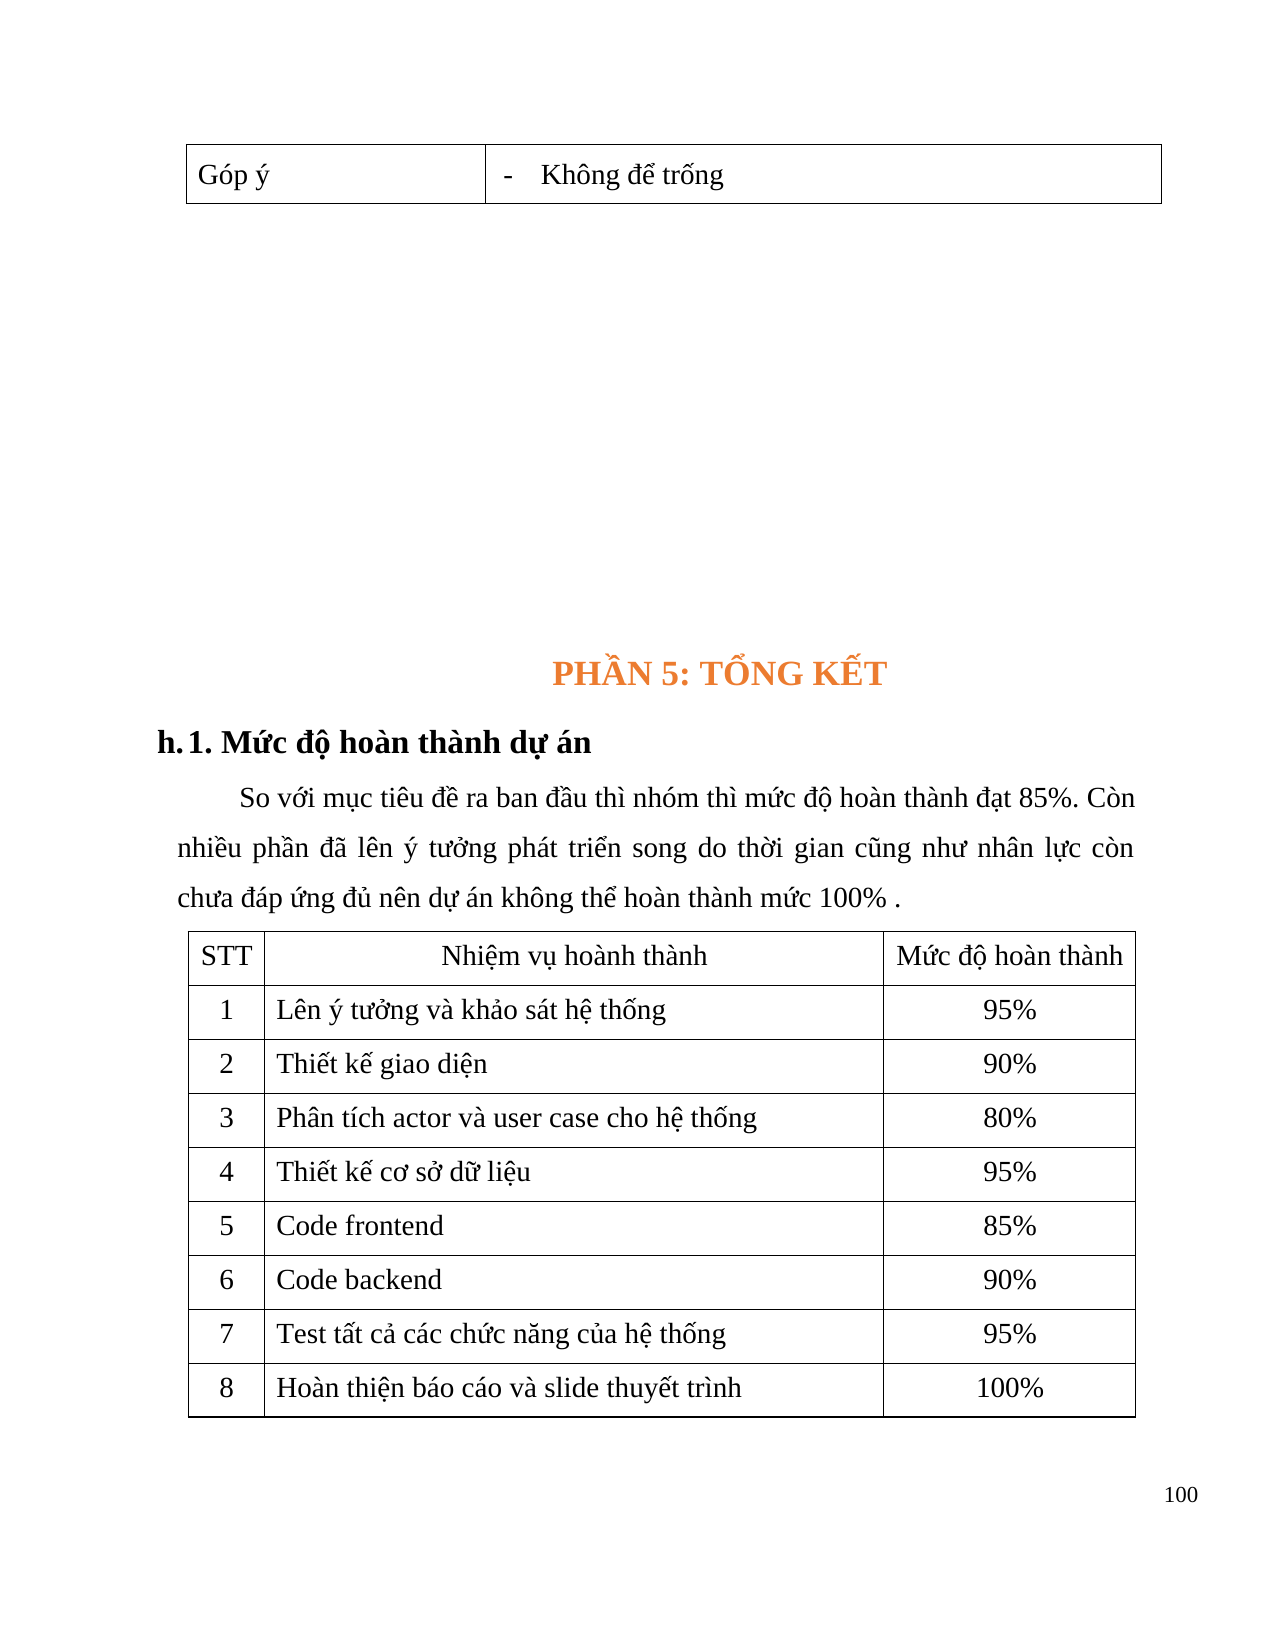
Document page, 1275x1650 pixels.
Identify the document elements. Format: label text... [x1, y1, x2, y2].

table_cell 6 [189, 1256, 264, 1308]
table_cell 90% [884, 1256, 1135, 1308]
table_cell 100% [884, 1364, 1135, 1416]
table_cell 85% [884, 1202, 1135, 1254]
table_cell 1 [189, 986, 264, 1039]
table_cell Code backend [265, 1256, 883, 1308]
table_cell 95% [884, 1148, 1135, 1201]
table_cell 5 [189, 1202, 264, 1254]
table_cell Test tất cả các chức năng của hệ thống [265, 1310, 883, 1362]
table_cell 8 [189, 1364, 264, 1416]
table_cell Lên ý tưởng và khảo sát hệ thống [265, 986, 883, 1039]
table_cell Góp ý [187, 145, 485, 203]
subtitle 1. Mức độ hoàn thành dự án [150, 722, 1198, 761]
table_cell 95% [884, 1310, 1135, 1362]
table_cell Code frontend [265, 1202, 883, 1254]
table_cell 7 [189, 1310, 264, 1362]
table_cell 90% [884, 1040, 1135, 1093]
subtitle PHẦN 5: TỔNG KẾT [177, 652, 1198, 693]
table_cell 3 [189, 1094, 264, 1147]
text So với mục tiêu đề ra ban đầu thì nhóm thì mức độ hoàn thành đạt 85%. Còn nhiều phần đã lên ý tưởng phát triển song do thời gian cũng như nhân lực còn chưa đáp ứng đủ nên dự án không thể hoàn thành mức 100% . [177, 780, 1136, 914]
table_cell Hoàn thiện báo cáo và slide thuyết trình [265, 1364, 883, 1416]
table_cell 95% [884, 986, 1135, 1039]
table_cell Không để trống [486, 145, 1161, 203]
table_header Mức độ hoàn thành [884, 932, 1135, 985]
table_header Nhiệm vụ hoành thành [265, 932, 883, 985]
table_cell Phân tích actor và user case cho hệ thống [265, 1094, 883, 1147]
table_cell Thiết kế cơ sở dữ liệu [265, 1148, 883, 1201]
table_cell 80% [884, 1094, 1135, 1147]
table_cell 2 [189, 1040, 264, 1093]
table_cell 4 [189, 1148, 264, 1201]
table_cell Thiết kế giao diện [265, 1040, 883, 1093]
table_header STT [189, 932, 264, 985]
